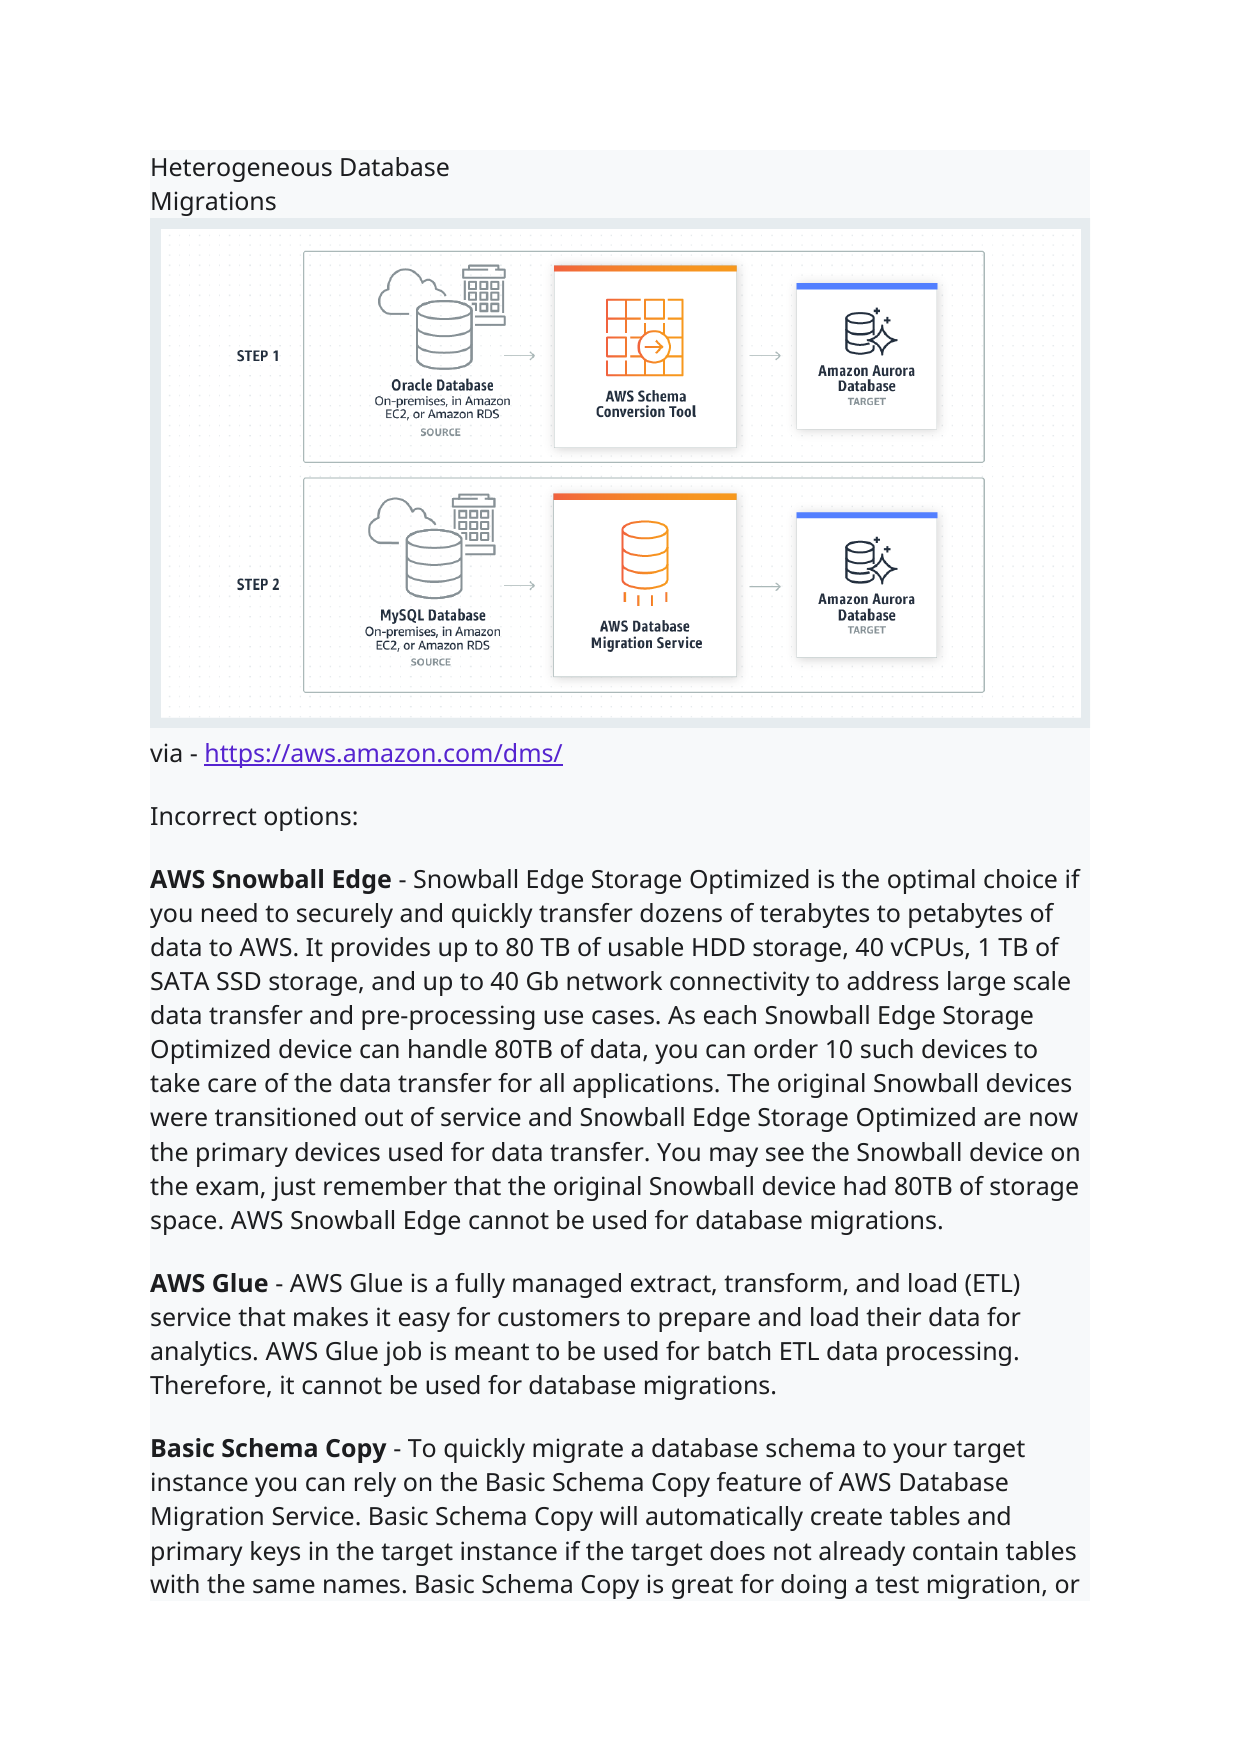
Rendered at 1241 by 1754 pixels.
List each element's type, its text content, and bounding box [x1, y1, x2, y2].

picture [150, 218, 1091, 728]
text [150, 1431, 1090, 1601]
text Heterogeneous Database Migrations via - https://aws.amazon.com/dms/ [150, 728, 1090, 769]
text Heterogeneous Database Migrations via - https://aws.amazon.com/dms/ [150, 150, 1090, 218]
text AWS Glue - AWS Glue is a fully managed extract, transform, and load (ETL) service that makes it easy for customers to prepare and load their data for analytics. AWS Glue job is meant to be used for batch ETL data processing. Therefore, it cannot be used for database migrations. [150, 1266, 1090, 1402]
text AWS Snowball Edge - Snowball Edge Storage Optimized is the optimal choice if you need to securely and quickly transfer dozens of terabytes to petabytes of data to AWS. It provides up to 80 TB of usable HDD storage, 40 vCPUs, 1 TB of SATA SSD storage, and up to 40 Gb network connectivity to address large scale data transfer and pre-processing use cases. As each Snowball Edge Storage Optimized device can handle 80TB of data, you can order 10 such devices to take care of the data transfer for all applications. The original Snowball devices were transitioned out of service and Snowball Edge Storage Optimized are now the primary devices used for data transfer. You may see the Snowball device on the exam, just remember that the original Snowball device had 80TB of storage space. AWS Snowball Edge cannot be used for database migrations. [150, 862, 1090, 1236]
text Incorrect options: [150, 798, 1090, 832]
